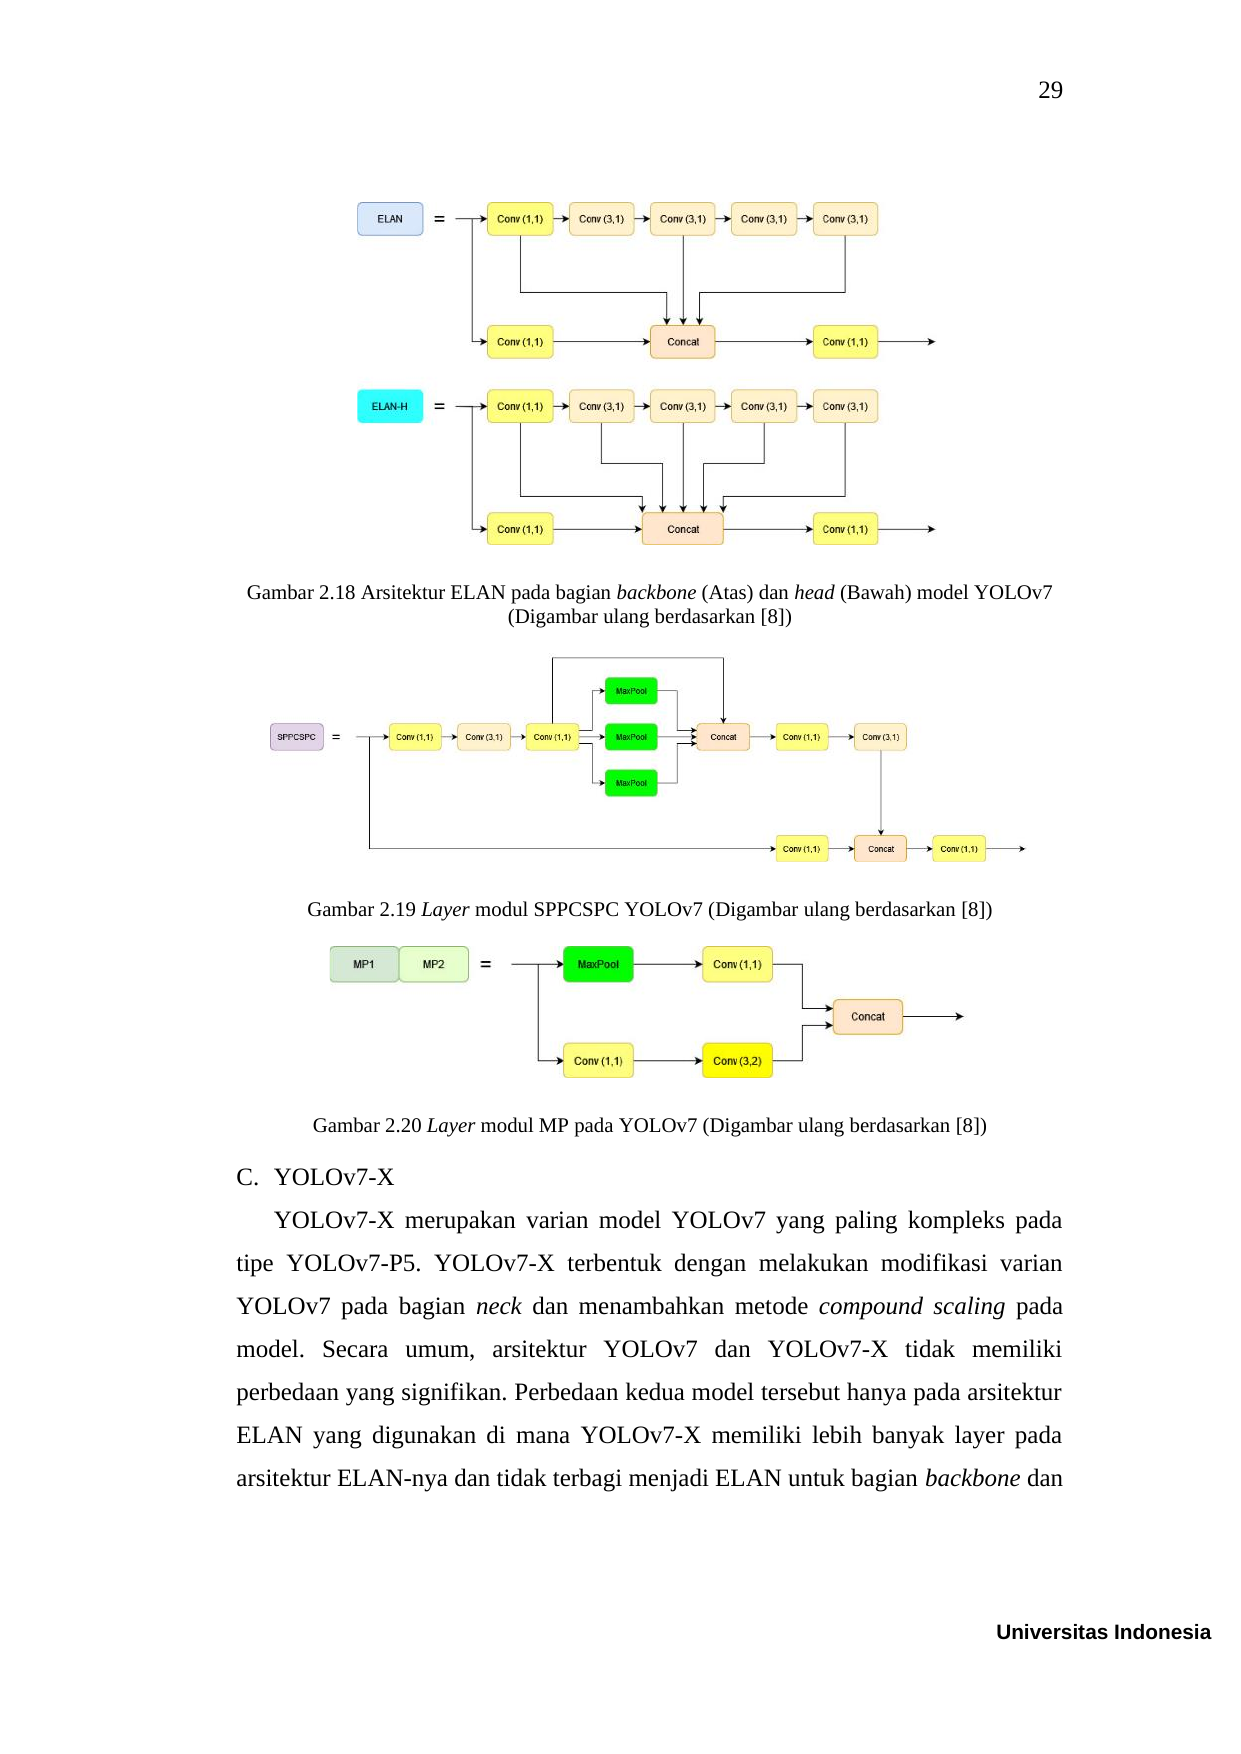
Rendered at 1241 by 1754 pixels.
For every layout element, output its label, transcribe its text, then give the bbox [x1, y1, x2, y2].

list YOLOv7-X [236, 1162, 1063, 1190]
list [236, 1205, 1063, 1492]
text Gambar 2.20 Layer modul MP pada YOLOv7 (Digambar ulang berdasarkan ) [236, 1113, 1063, 1137]
text Gambar 2.19 Layer modul SPPCSPC YOLOv7 (Digambar ulang berdasarkan ) [236, 897, 1063, 921]
picture [357, 202, 942, 545]
text Gambar 2.18 Arsitektur ELAN pada bagian backbone (Atas) dan head (Bawah) model YOLOv7 (Digambar ulang berdasarkan ) [236, 580, 1063, 628]
picture [270, 653, 1030, 862]
picture [329, 946, 970, 1078]
